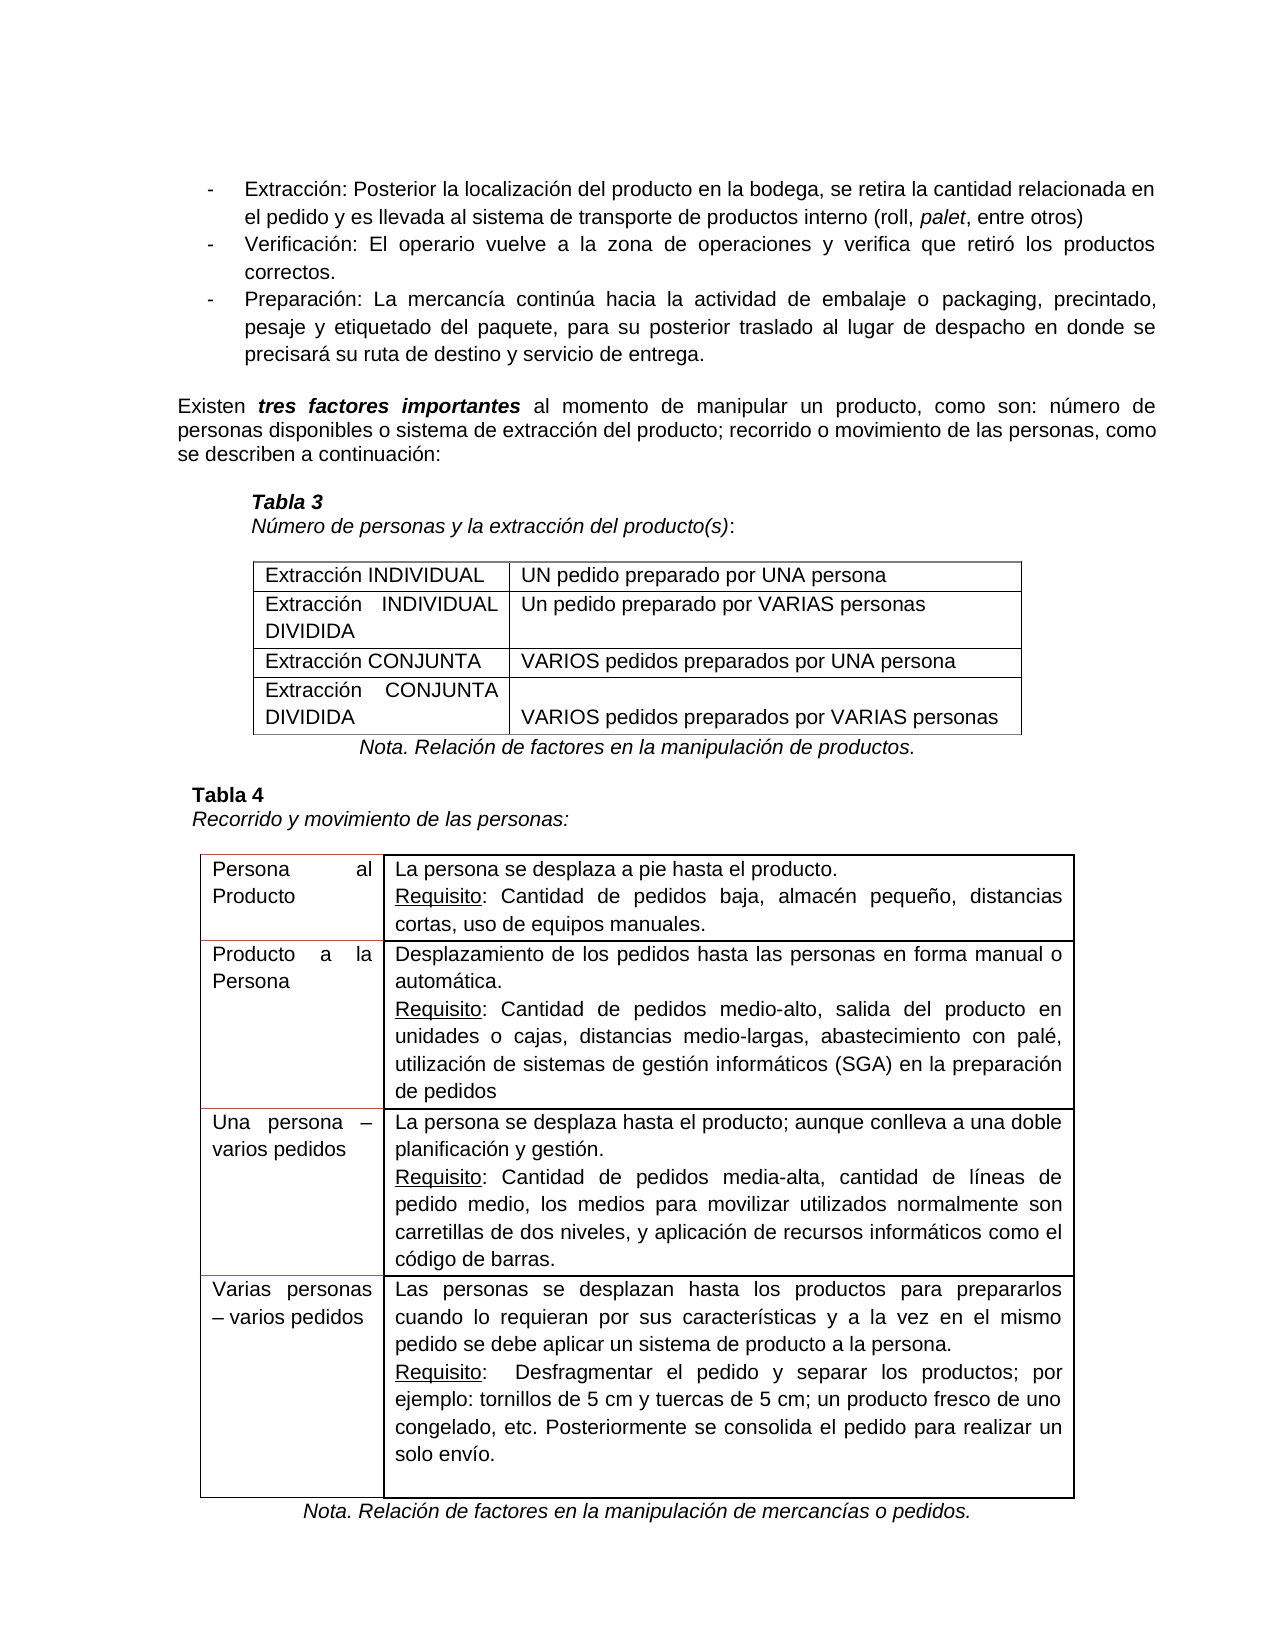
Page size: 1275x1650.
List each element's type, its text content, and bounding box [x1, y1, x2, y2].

table_cell Un pedido preparado por VARIAS personas [510, 592, 1021, 647]
table_header UN pedido preparado por UNA persona [510, 563, 1021, 591]
text Tabla 4 [192, 782, 1157, 806]
table_cell Las personas se desplazan hasta los productos para prepararlos cuando lo requieran por sus características y a la vez en el mismo pedido se debe aplicar un sistema de producto a la persona. Requisito: Desfragmentar el pedido y separar los productos; por ejemplo: tornillos de 5 cm y tuercas de 5 cm; un producto fresco de uno congelado, etc. Posteriormente se consolida el pedido para realizar un solo envío. [385, 1277, 1073, 1497]
text Tabla 3 [251, 489, 1157, 513]
text Existen tres factores importantes al momento de manipular un producto, como son: número de personas disponibles o sistema de extracción del producto; recorrido o movimiento de las personas, como se describen a continuación: [177, 394, 1157, 466]
table_header Extracción INDIVIDUAL [254, 563, 509, 591]
table_cell VARIOS pedidos preparados por VARIAS personas [510, 678, 1021, 733]
table_header Persona al Producto [201, 855, 383, 939]
table_cell Desplazamiento de los pedidos hasta las personas en forma manual o automática. Requisito: Cantidad de pedidos medio-alto, salida del producto en unidades o cajas, distancias medio-largas, abastecimiento con palé, utilización de sistemas de gestión informáticos (SGA) en la preparación de pedidos [385, 942, 1073, 1107]
text Recorrido y movimiento de las personas: [192, 806, 1157, 830]
text Número de personas y la extracción del producto(s): [251, 513, 1157, 537]
table_cell La persona se desplaza hasta el producto; aunque conlleva a una doble planificación y gestión. Requisito: Cantidad de pedidos media-alta, cantidad de líneas de pedido medio, los medios para movilizar utilizados normalmente son carretillas de dos niveles, y aplicación de recursos informáticos como el código de barras. [385, 1110, 1073, 1275]
table_cell VARIOS pedidos preparados por UNA persona [510, 649, 1021, 677]
list Verificación: El operario vuelve a la zona de operaciones y verifica que retiró los productos correctos. [207, 232, 1157, 284]
list Preparación: La mercancía continúa hacia la actividad de embalaje o packaging, precintado, pesaje y etiquetado del paquete, para su posterior traslado al lugar de despacho en donde se precisará su ruta de destino y servicio de entrega. [207, 287, 1157, 366]
table_cell Extracción CONJUNTA DIVIDIDA [254, 678, 509, 733]
table_cell Varias personas – varios pedidos [201, 1276, 383, 1497]
text Nota. Relación de factores en la manipulación de mercancías o pedidos. [118, 1499, 1157, 1523]
table_cell Extracción INDIVIDUAL DIVIDIDA [254, 592, 509, 647]
list Extracción: Posterior la localización del producto en la bodega, se retira la cantidad relacionada en el pedido y es llevada al sistema de transporte de productos interno (roll, palet, entre otros) [207, 177, 1157, 229]
table_cell Una persona – varios pedidos [201, 1109, 383, 1275]
text Nota. Relación de factores en la manipulación de productos. [118, 734, 1157, 758]
table_cell Extracción CONJUNTA [254, 649, 509, 677]
table_header La persona se desplaza a pie hasta el producto. Requisito: Cantidad de pedidos baja, almacén pequeño, distancias cortas, uso de equipos manuales. [385, 856, 1073, 939]
table_cell Producto a la Persona [201, 941, 383, 1107]
